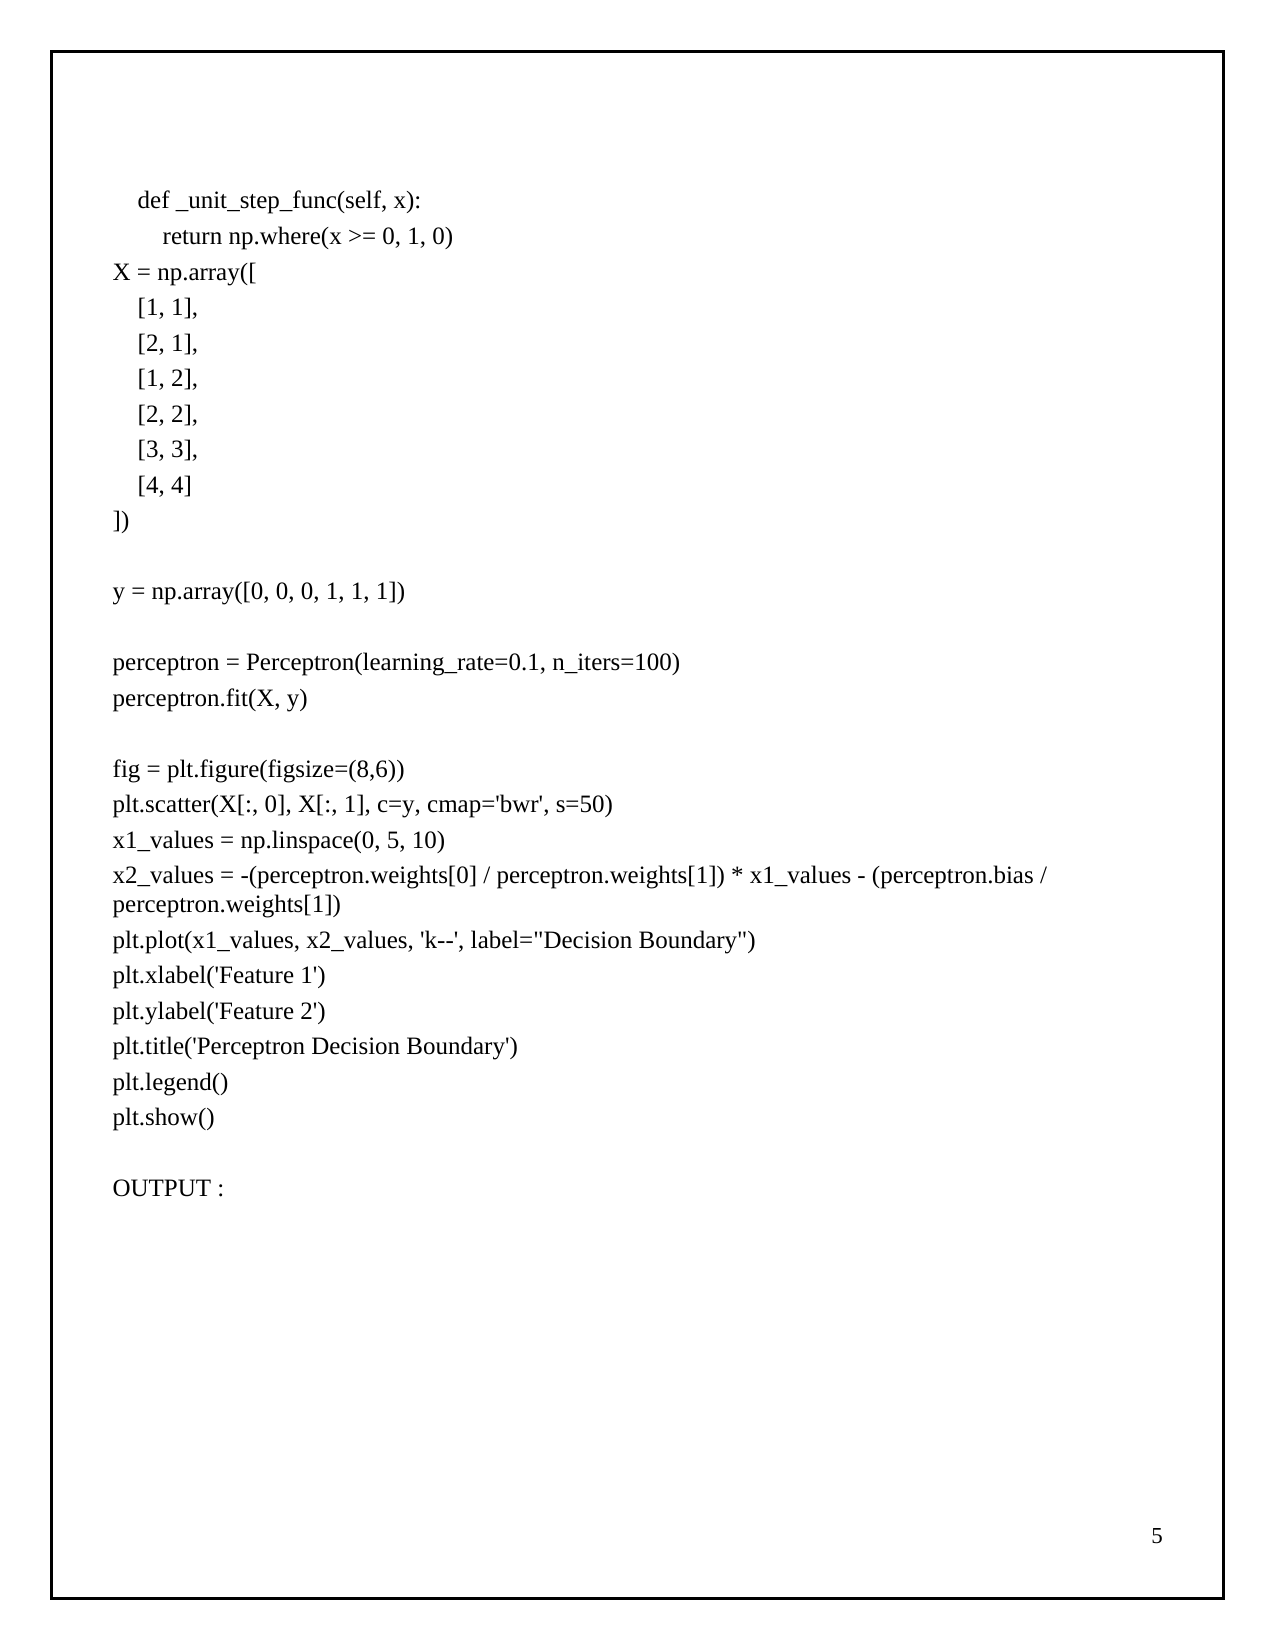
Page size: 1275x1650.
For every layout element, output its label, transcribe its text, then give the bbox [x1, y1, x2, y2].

subtitle [1, 1], [112, 292, 1162, 321]
subtitle return np.where(x >= 0, 1, 0) [112, 221, 1162, 250]
subtitle [2, 2], [112, 399, 1162, 427]
subtitle plt.xlabel('Feature 1') [112, 960, 1162, 989]
subtitle plt.ylabel('Feature 2') [112, 996, 1162, 1024]
subtitle x2_values = -(perceptron.weights[0] / perceptron.weights[1]) * x1_values - (perceptron.bias / perceptron.weights[1]) [112, 860, 1162, 918]
subtitle plt.title('Perceptron Decision Boundary') [112, 1031, 1162, 1060]
subtitle plt.plot(x1_values, x2_values, 'k--', label="Decision Boundary") [112, 925, 1162, 953]
subtitle x1_values = np.linspace(0, 5, 10) [112, 825, 1162, 854]
subtitle plt.show() [112, 1102, 1162, 1131]
subtitle [3, 3], [112, 434, 1162, 463]
subtitle perceptron.fit(X, y) [112, 683, 1162, 712]
subtitle X = np.array([ [112, 257, 1162, 285]
subtitle [2, 1], [112, 328, 1162, 356]
subtitle y = np.array([0, 0, 0, 1, 1, 1]) [112, 576, 1162, 605]
subtitle [1, 2], [112, 363, 1162, 392]
subtitle [4, 4] [112, 470, 1162, 498]
subtitle perceptron = Perceptron(learning_rate=0.1, n_iters=100) [112, 647, 1162, 676]
subtitle plt.scatter(X[:, 0], X[:, 1], c=y, cmap='bwr', s=50) [112, 789, 1162, 818]
subtitle fig = plt.figure(figsize=(8,6)) [112, 754, 1162, 783]
subtitle def _unit_step_func(self, x): [112, 186, 1162, 214]
subtitle OUTPUT : [112, 1173, 1162, 1202]
subtitle plt.legend() [112, 1067, 1162, 1096]
subtitle ]) [112, 505, 1162, 534]
